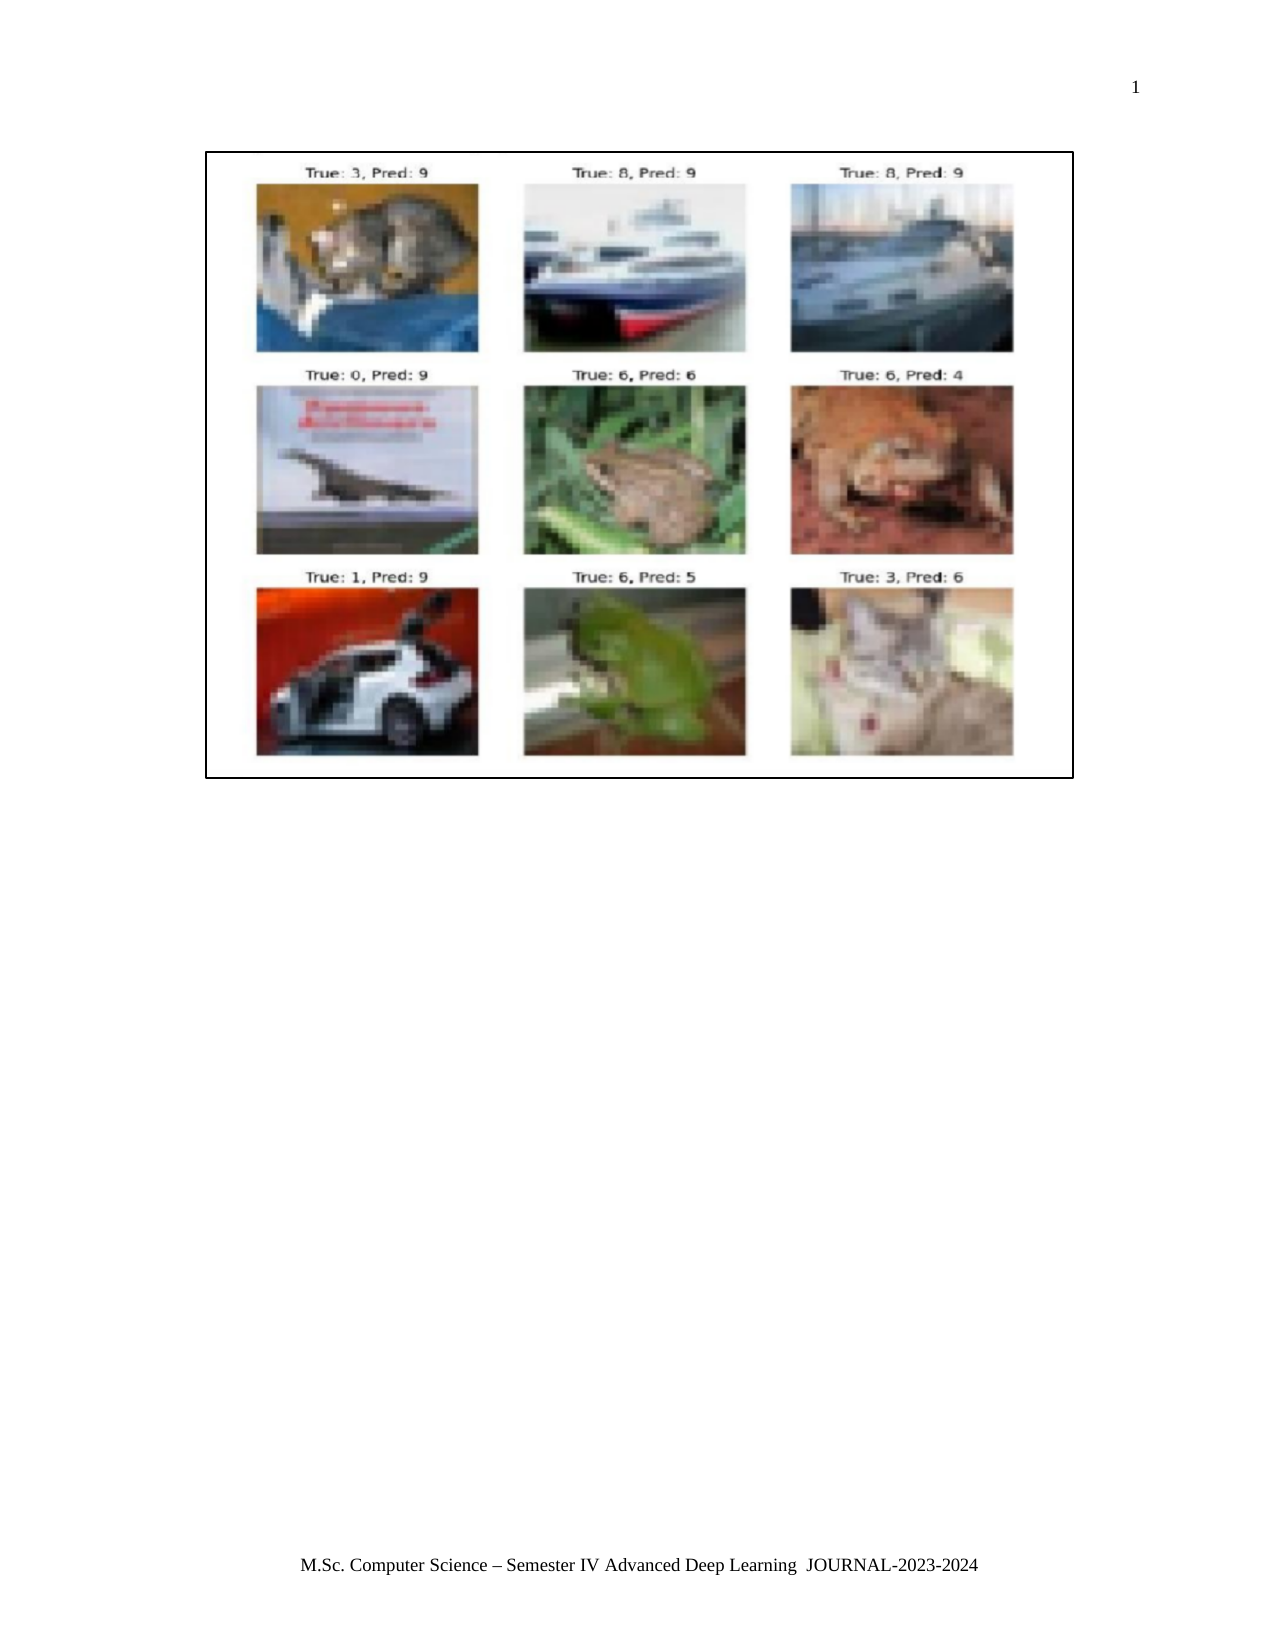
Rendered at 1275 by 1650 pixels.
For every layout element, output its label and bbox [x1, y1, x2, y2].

picture [207, 153, 1072, 777]
